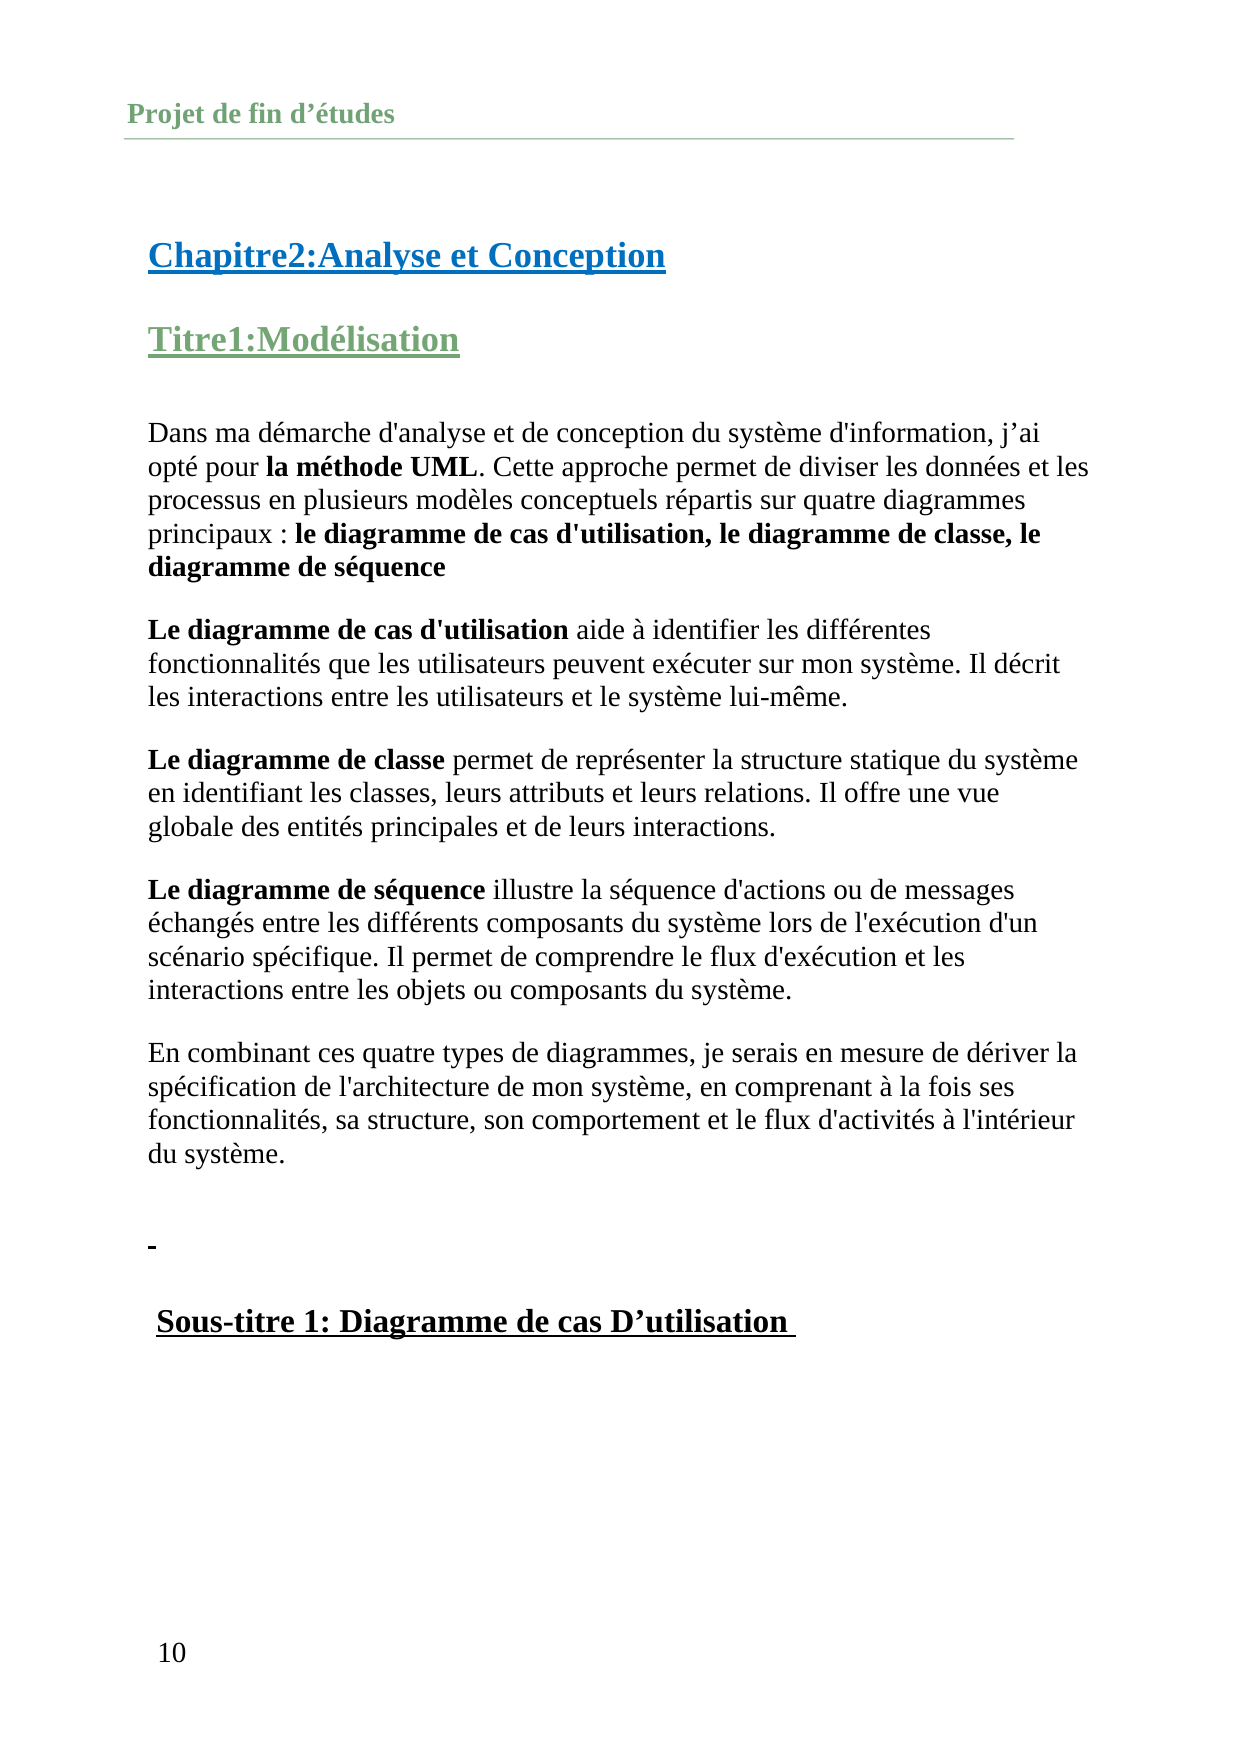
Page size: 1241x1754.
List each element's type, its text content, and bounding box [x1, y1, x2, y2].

text Le diagramme de classe permet de représenter la structure statique du système en identifiant les classes, leurs attributs et leurs relations. Il offre une vue globale des entités principales et de leurs interactions. [148, 742, 1093, 843]
text Sous-titre 1: Diagramme de cas D’utilisation [148, 1302, 1093, 1340]
subtitle Chapitre2:Analyse et Conception [148, 234, 1093, 276]
text En combinant ces quatre types de diagrammes, je serais en mesure de dériver la spécification de l'architecture de mon système, en comprenant à la fois ses fonctionnalités, sa structure, son comportement et le flux d'activités à l'intérieur du système. [148, 1035, 1093, 1169]
text Le diagramme de séquence illustre la séquence d'actions ou de messages échangés entre les différents composants du système lors de l'exécution d'un scénario spécifique. Il permet de comprendre le flux d'exécution et les interactions entre les objets ou composants du système. [148, 872, 1093, 1006]
text Dans ma démarche d'analyse et de conception du système d'information, j’ai opté pour la méthode UML. Cette approche permet de diviser les données et les processus en plusieurs modèles conceptuels répartis sur quatre diagrammes principaux : le diagramme de cas d'utilisation, le diagramme de classe, le diagramme de séquence [148, 415, 1093, 583]
subtitle Titre1:Modélisation [148, 318, 1093, 360]
text Le diagramme de cas d'utilisation aide à identifier les différentes fonctionnalités que les utilisateurs peuvent exécuter sur mon système. Il décrit les interactions entre les utilisateurs et le système lui-même. [148, 612, 1093, 713]
